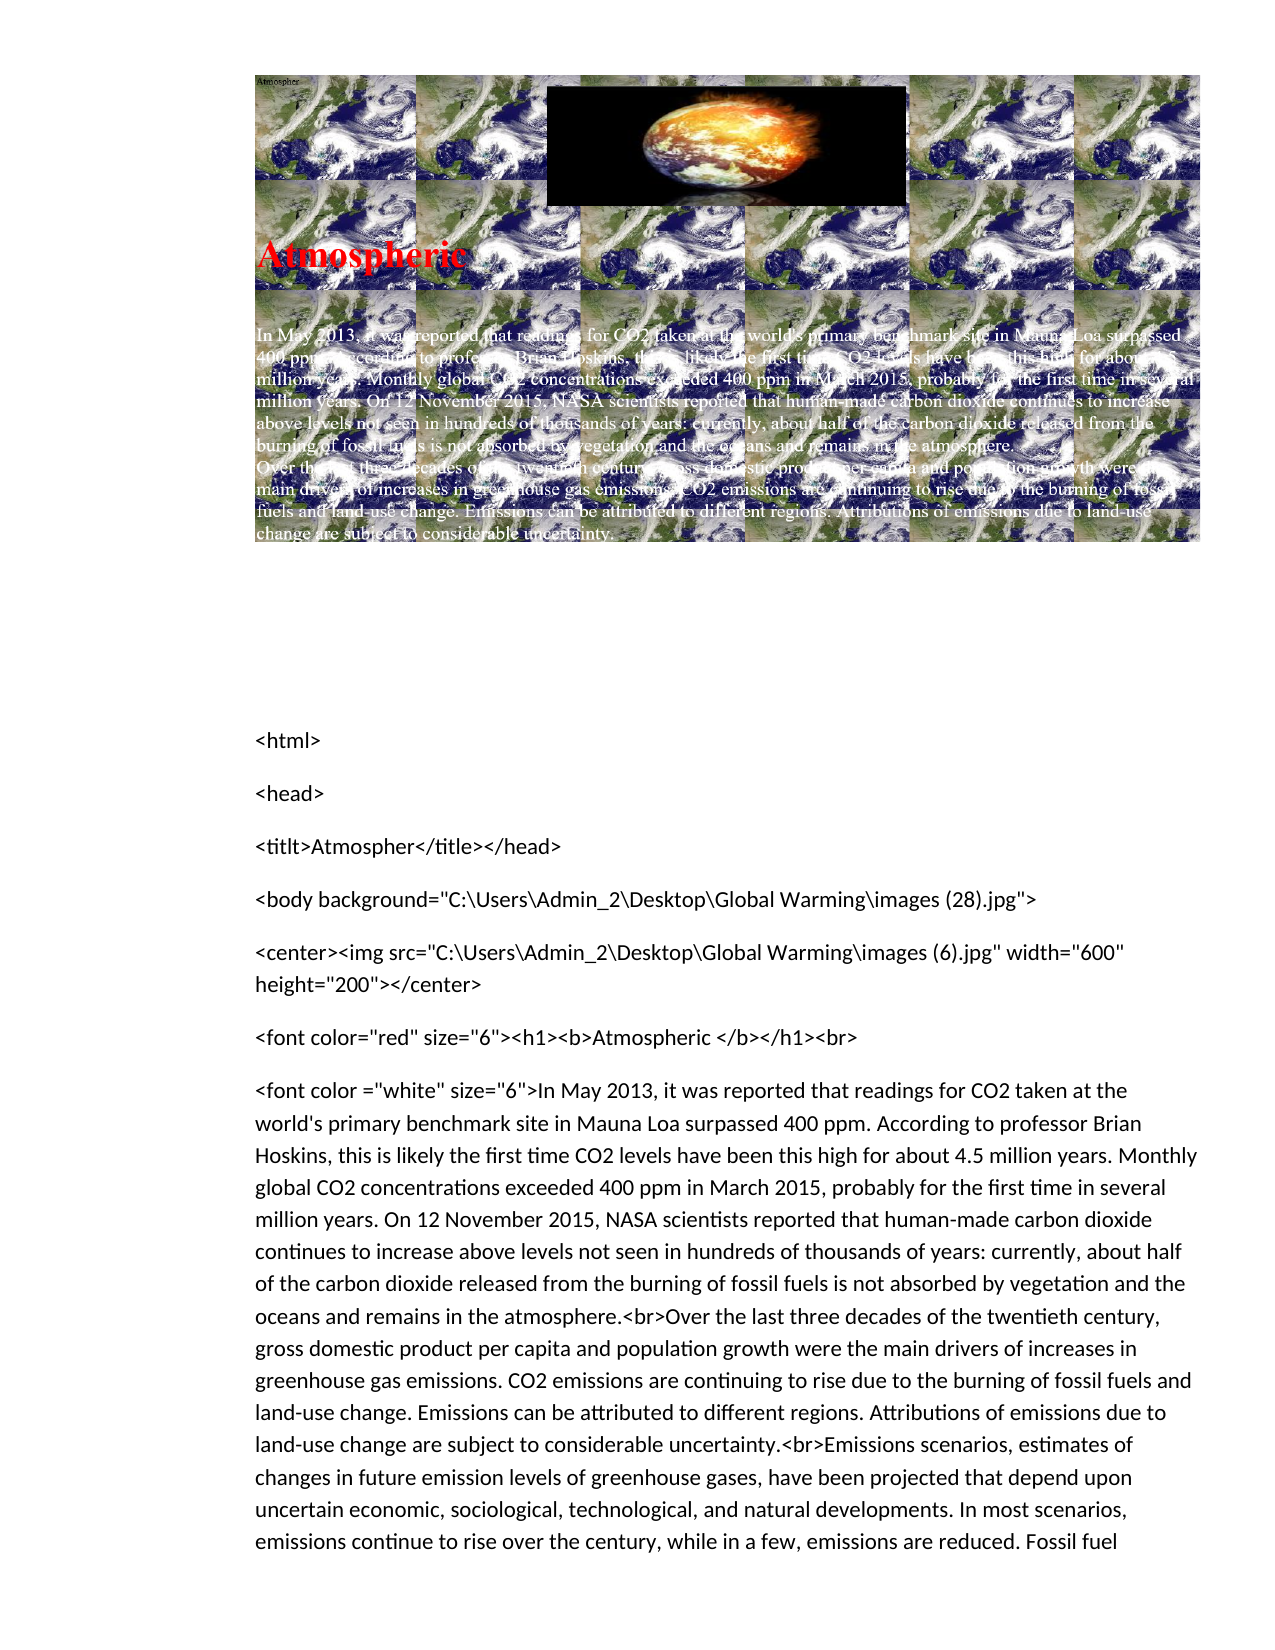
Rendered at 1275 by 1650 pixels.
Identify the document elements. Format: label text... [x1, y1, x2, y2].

text <font color="red" size="6"><h1><b>Atmospheric </b></h1><br> [255, 1023, 1200, 1051]
text <head> [255, 779, 1200, 807]
text <titlt>Atmospher</title></head> [255, 832, 1200, 860]
text <body background="C:\Users\Admin_2\Desktop\Global Warming\images (28).jpg"> [255, 885, 1200, 913]
text <html> [255, 726, 1200, 754]
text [255, 1076, 1200, 1555]
text <center><img src="C:\Users\Admin_2\Desktop\Global Warming\images (6).jpg" width="600" height="200"></center> [255, 938, 1200, 998]
